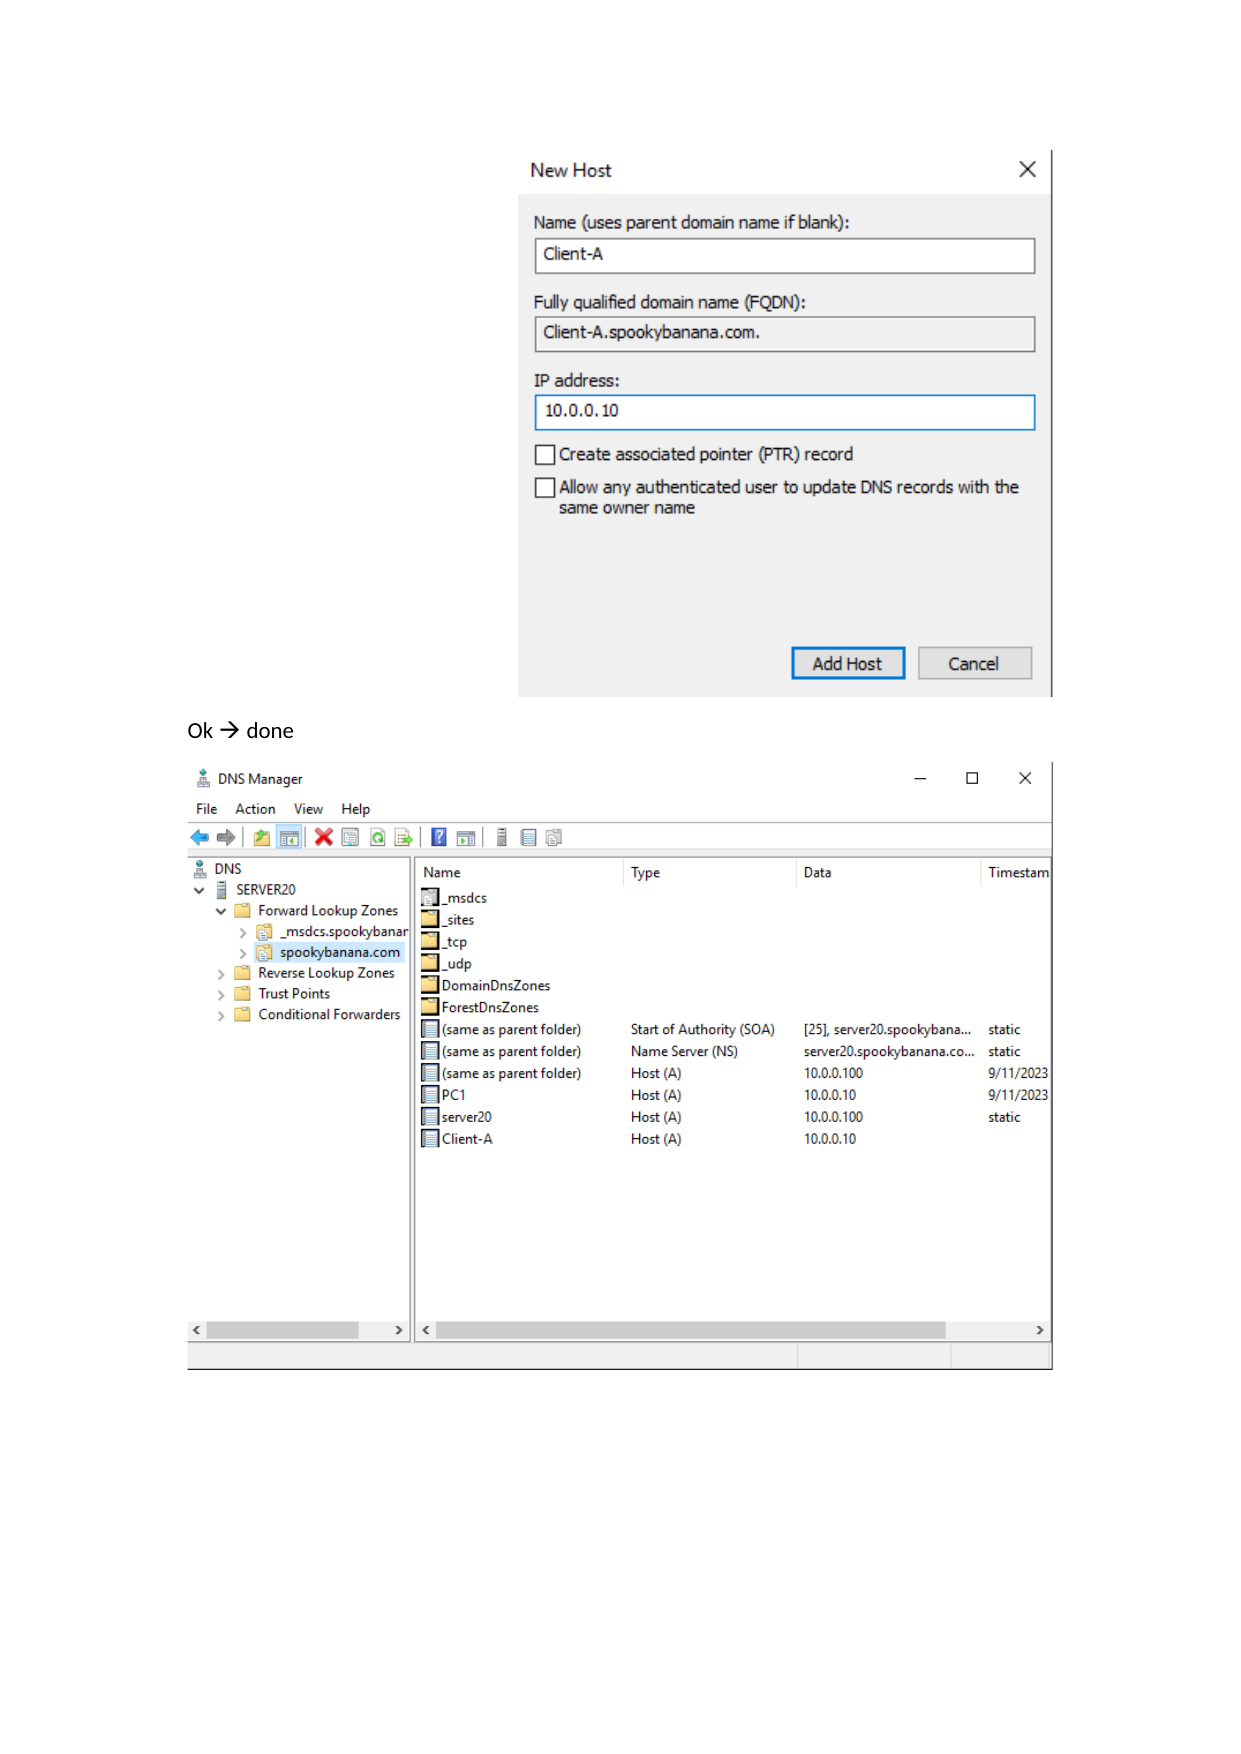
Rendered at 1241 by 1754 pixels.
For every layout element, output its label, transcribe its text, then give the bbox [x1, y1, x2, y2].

text Ok done [187, 716, 1053, 744]
picture [187, 762, 1053, 1370]
picture [518, 150, 1053, 697]
